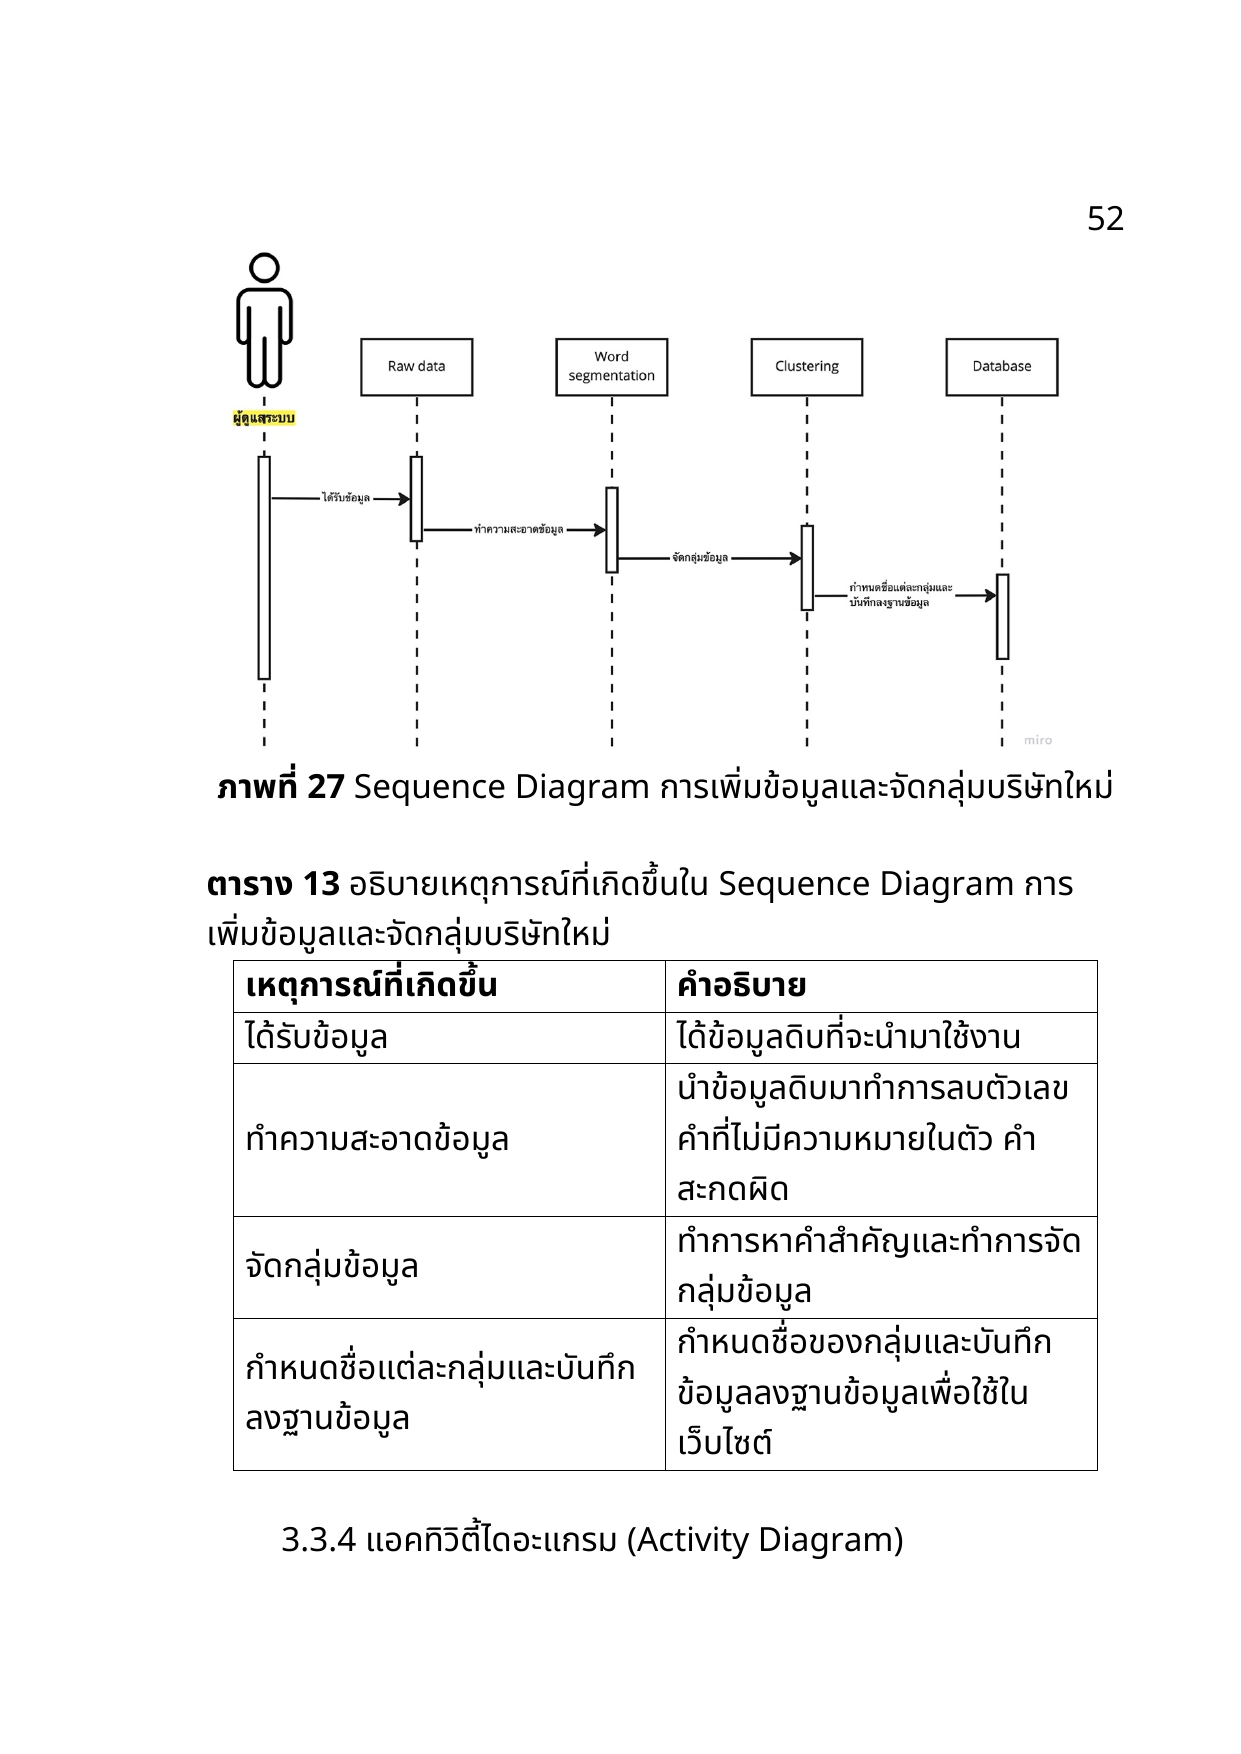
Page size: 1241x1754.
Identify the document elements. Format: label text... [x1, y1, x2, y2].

table_cell ทำการหาคำสำคัญและทำการจัดกลุ่มข้อมูล [666, 1217, 1097, 1317]
picture [206, 240, 1071, 764]
table_cell กำหนดชื่อของกลุ่มและบันทึกข้อมูลลงฐานข้อมูลเพื่อใช้ในเว็บไซต์ [666, 1319, 1097, 1470]
table_cell ทำความสะอาดข้อมูล [234, 1064, 665, 1216]
text ตาราง 13 อธิบายเหตุการณ์ที่เกิดขึ้นใน Sequence Diagram การเพิ่มข้อมูลและจัดกลุ่มบริษัทใหม่ [206, 859, 1125, 960]
text 3.3.4 แอคทิวิตี้ไดอะแกรม (Activity Diagram) [206, 1516, 1125, 1567]
table_cell นำข้อมูลดิบมาทำการลบตัวเลข คำที่ไม่มีความหมายในตัว คำสะกดผิด [666, 1064, 1097, 1216]
table_header เหตุการณ์ที่เกิดขึ้น [234, 961, 665, 1012]
table_cell กำหนดชื่อแต่ละกลุ่มและบันทึกลงฐานข้อมูล [234, 1319, 665, 1470]
table_cell ได้ข้อมูลดิบที่จะนำมาใช้งาน [666, 1013, 1097, 1063]
text ภาพที่ 27 Sequence Diagram การเพิ่มข้อมูลและจัดกลุ่มบริษัทใหม่ [206, 763, 1125, 814]
table_cell ได้รับข้อมูล [234, 1013, 665, 1063]
table_header คำอธิบาย [666, 961, 1097, 1012]
table_cell จัดกลุ่มข้อมูล [234, 1217, 665, 1317]
